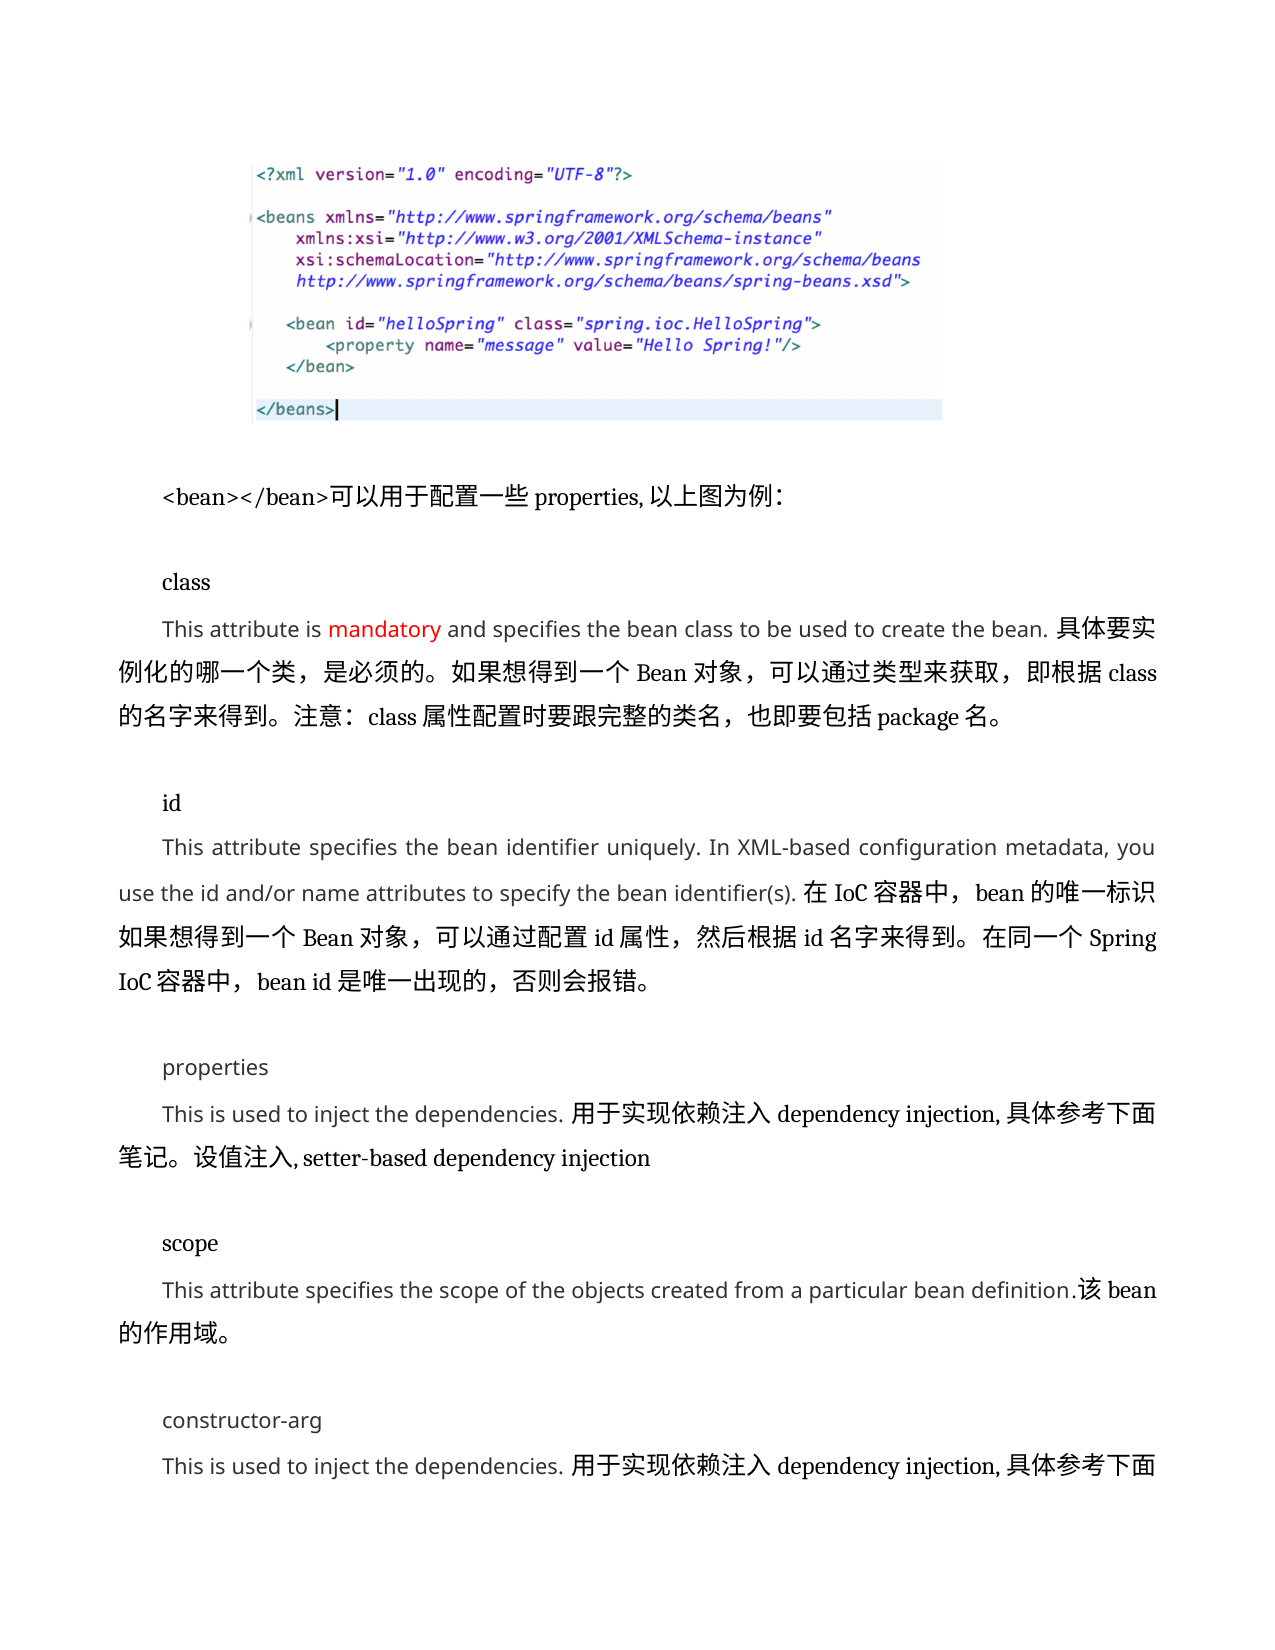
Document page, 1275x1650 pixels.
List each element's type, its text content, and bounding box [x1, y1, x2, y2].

text scope [118, 1222, 1157, 1266]
text This attribute is mandatory and specifies the bean class to be used to create the bean. 具体要实例化的哪一个类，是必须的。如果想得到一个Bean对象，可以通过类型来获取，即根据class的名字来得到。注意：class属性配置时要跟完整的类名，也即要包括package名。 [118, 605, 1157, 737]
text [118, 1442, 1157, 1486]
text properties [118, 1045, 1157, 1089]
text This attribute specifies the bean identifier uniquely. In XML-based configuration metadata, you use the id and/or name attributes to specify the bean identifier(s). 在IoC容器中，bean的唯一标识。如果想得到一个Bean对象，可以通过配置id属性，然后根据id名字来得到。在同一个Spring IoC容器中，bean id是唯一出现的，否则会报错。 [118, 825, 1157, 1001]
text This attribute specifies the scope of the objects created from a particular bean definition.该bean的作用域。 [118, 1266, 1157, 1354]
picture [249, 164, 943, 423]
text id [118, 781, 1157, 825]
text This is used to inject the dependencies. 用于实现依赖注入dependency injection, 具体参考下面笔记。设值注入, setter-based dependency injection [118, 1089, 1157, 1177]
text constructor-arg [118, 1398, 1157, 1442]
text class [118, 561, 1157, 605]
text <bean></bean>可以用于配置一些properties, 以上图为例： [118, 472, 1157, 517]
